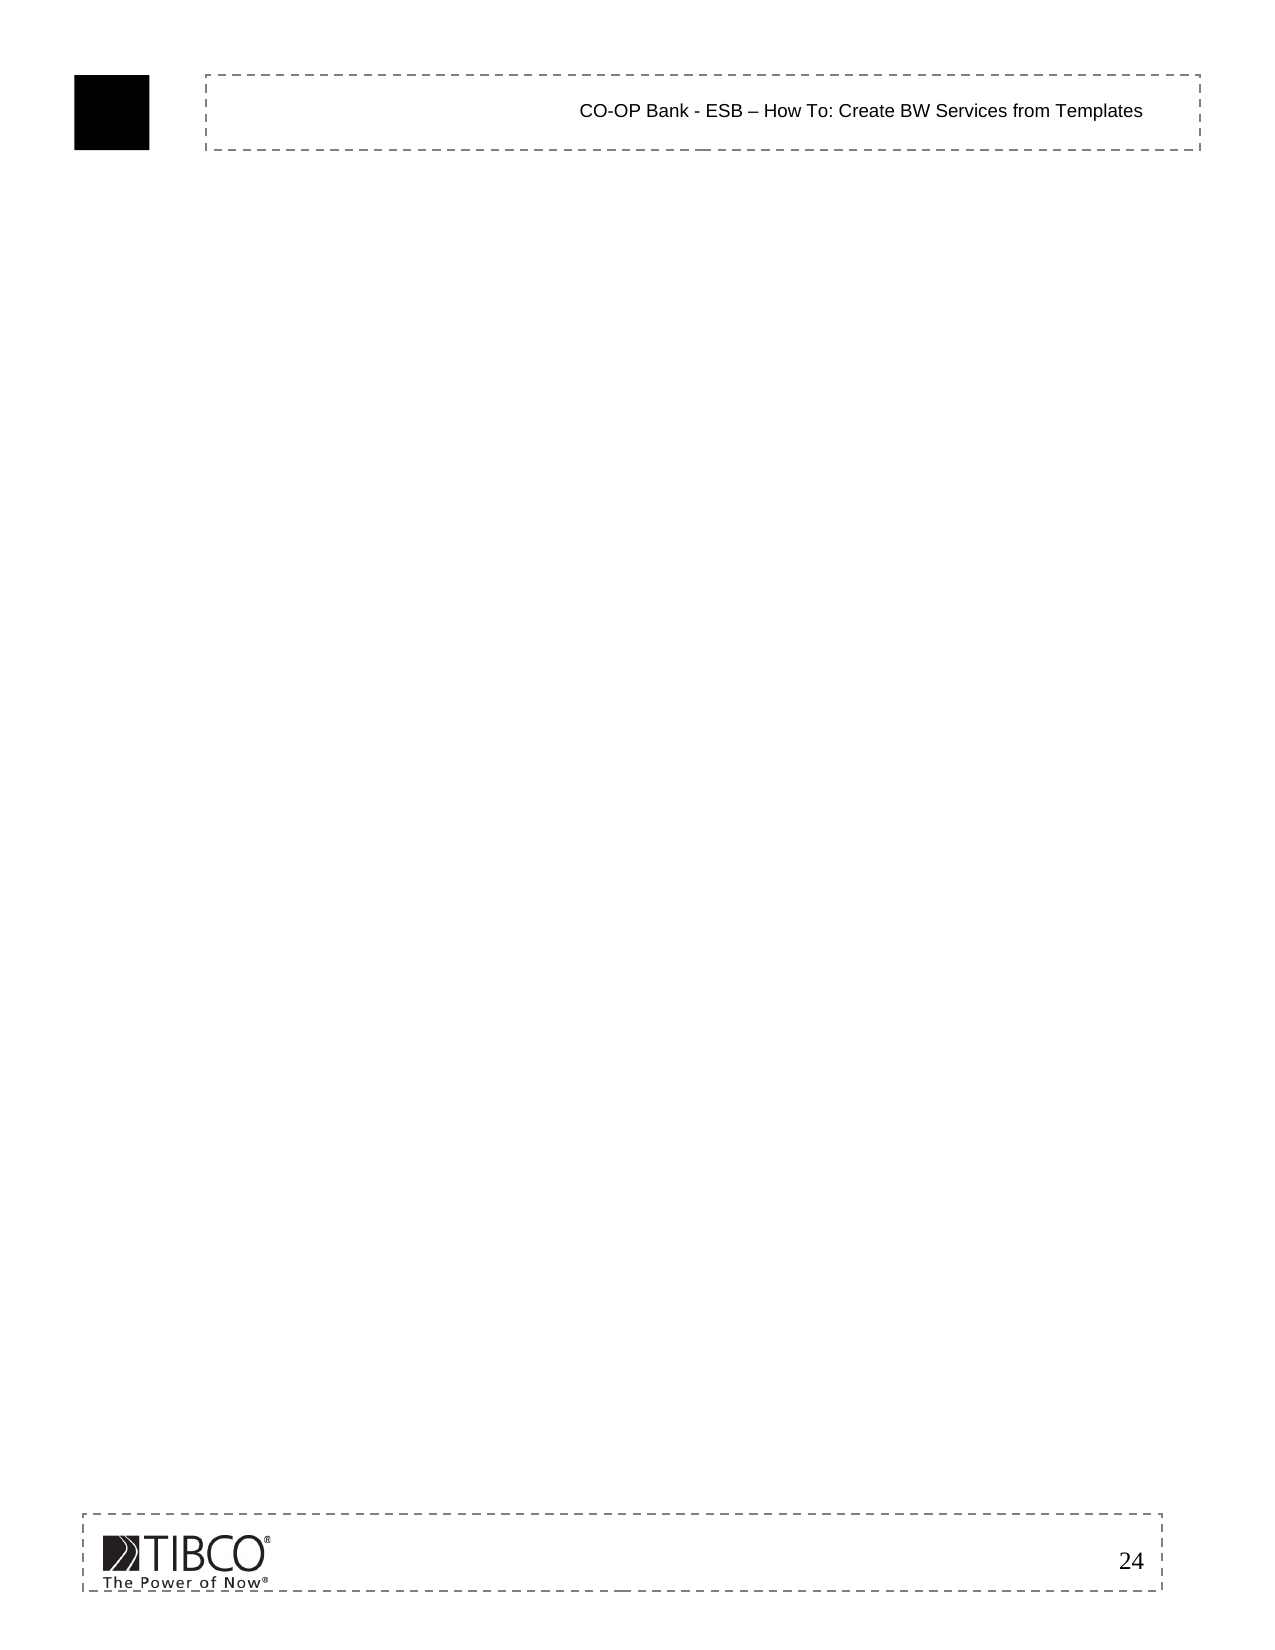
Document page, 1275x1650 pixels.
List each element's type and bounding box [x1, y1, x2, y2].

picture [103, 1535, 271, 1588]
